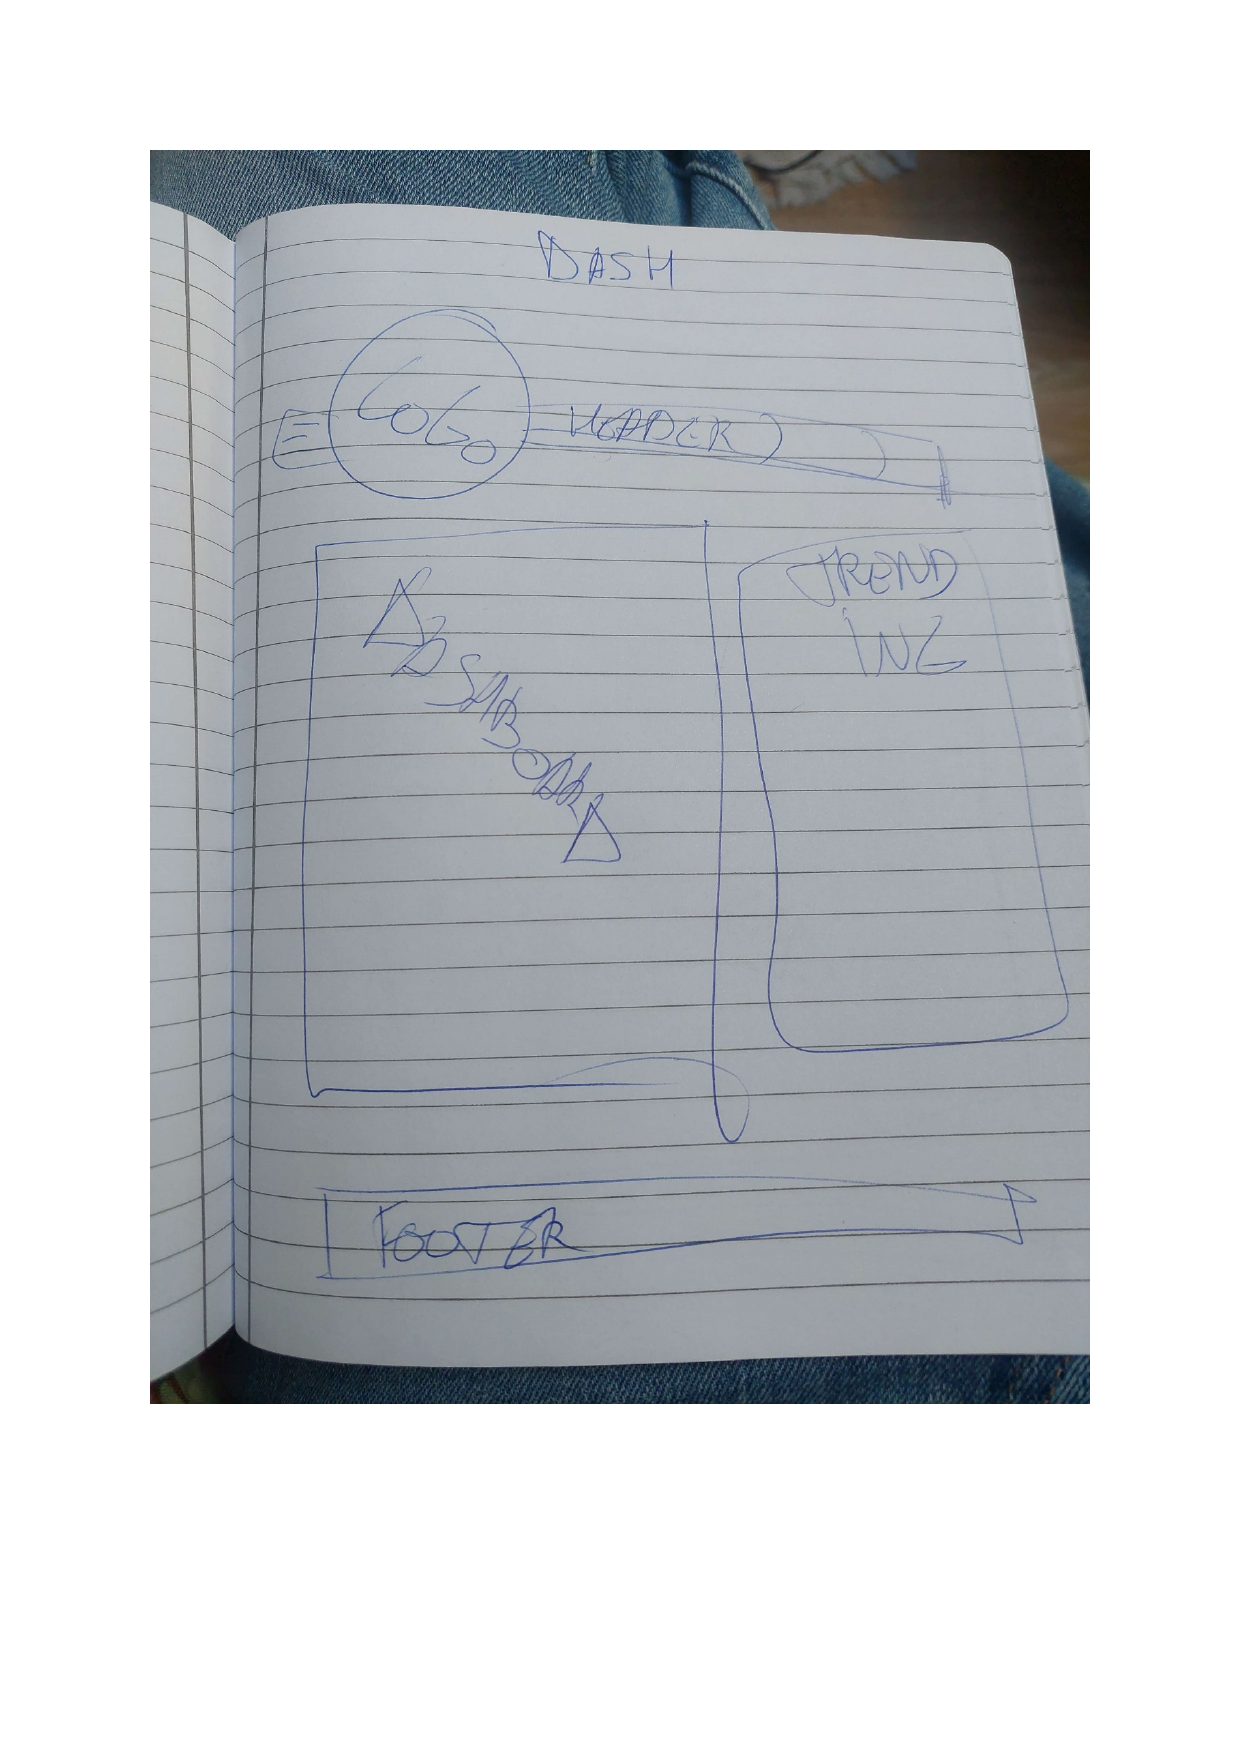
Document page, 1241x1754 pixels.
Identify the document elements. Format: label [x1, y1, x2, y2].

picture [150, 150, 1090, 1404]
